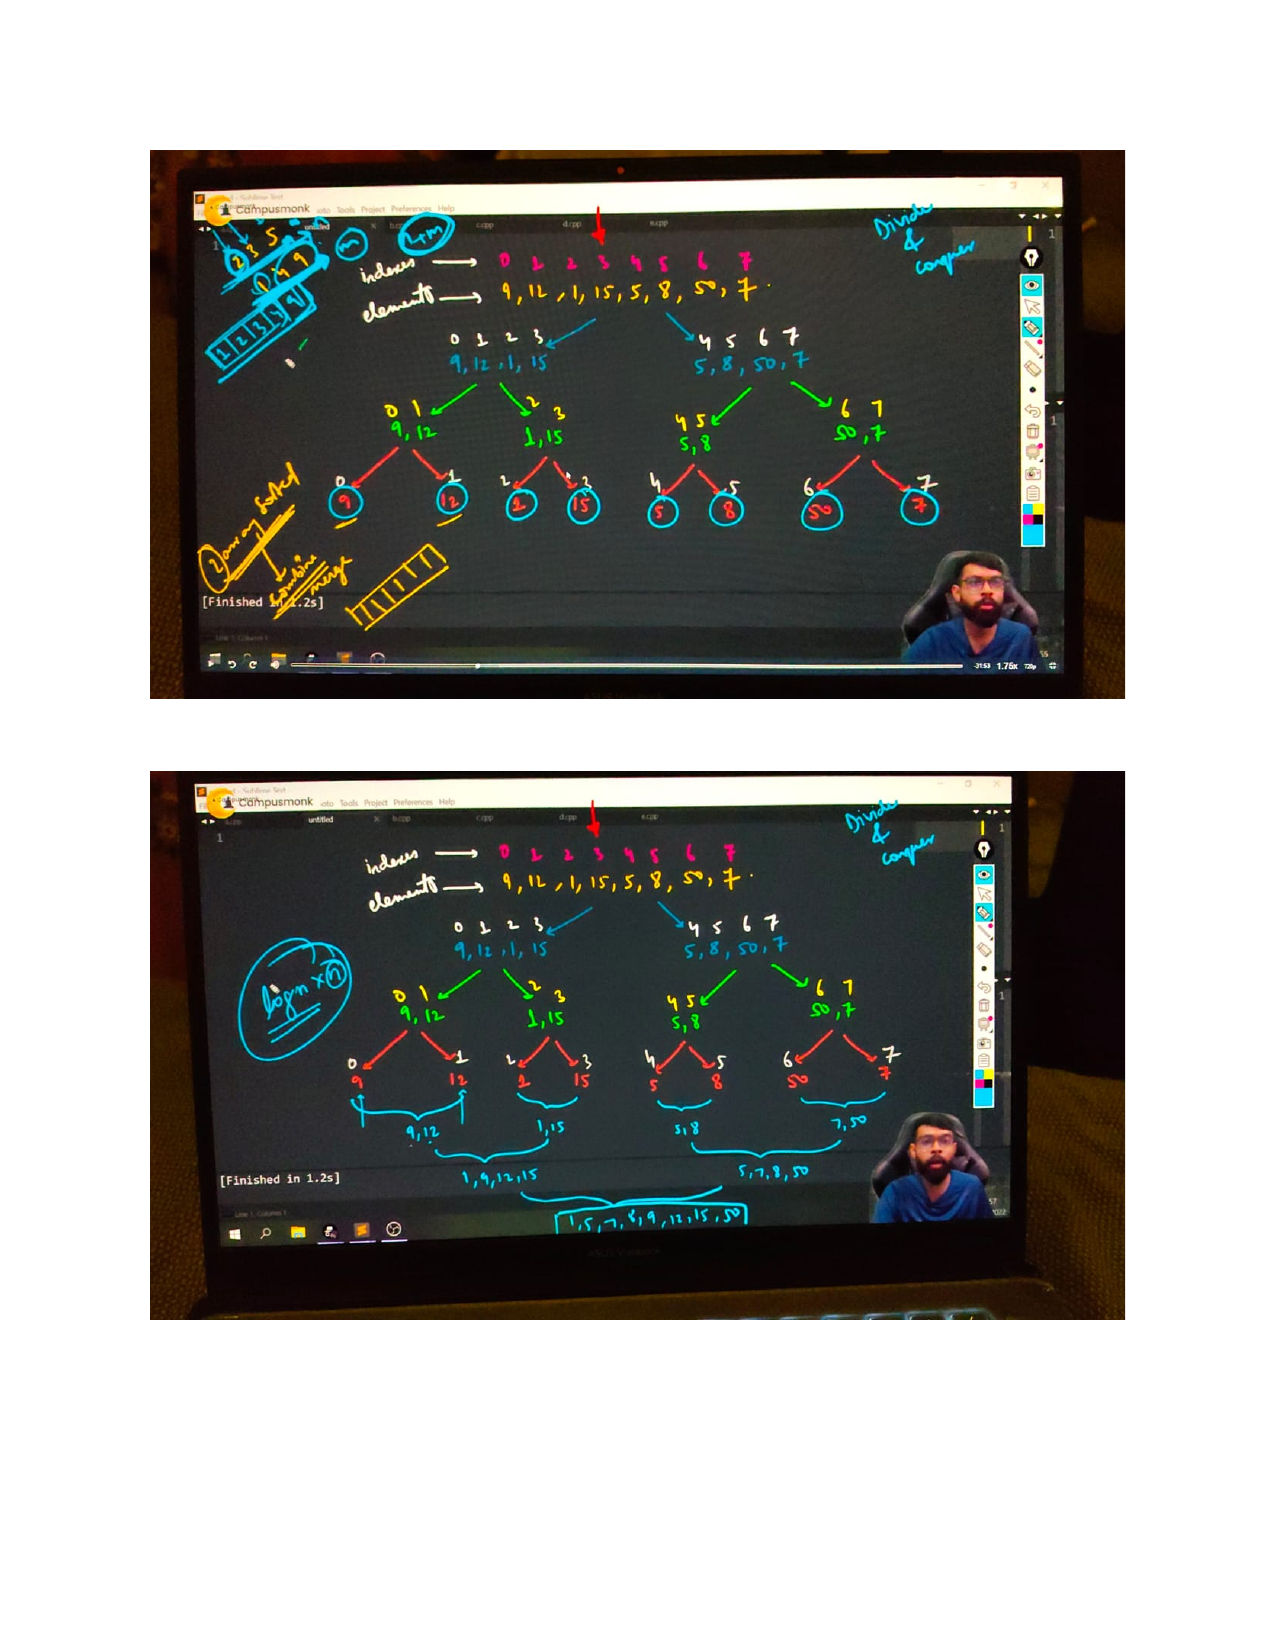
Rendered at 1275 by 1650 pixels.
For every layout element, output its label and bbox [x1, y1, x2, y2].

picture [150, 771, 1125, 1320]
picture [150, 150, 1125, 699]
